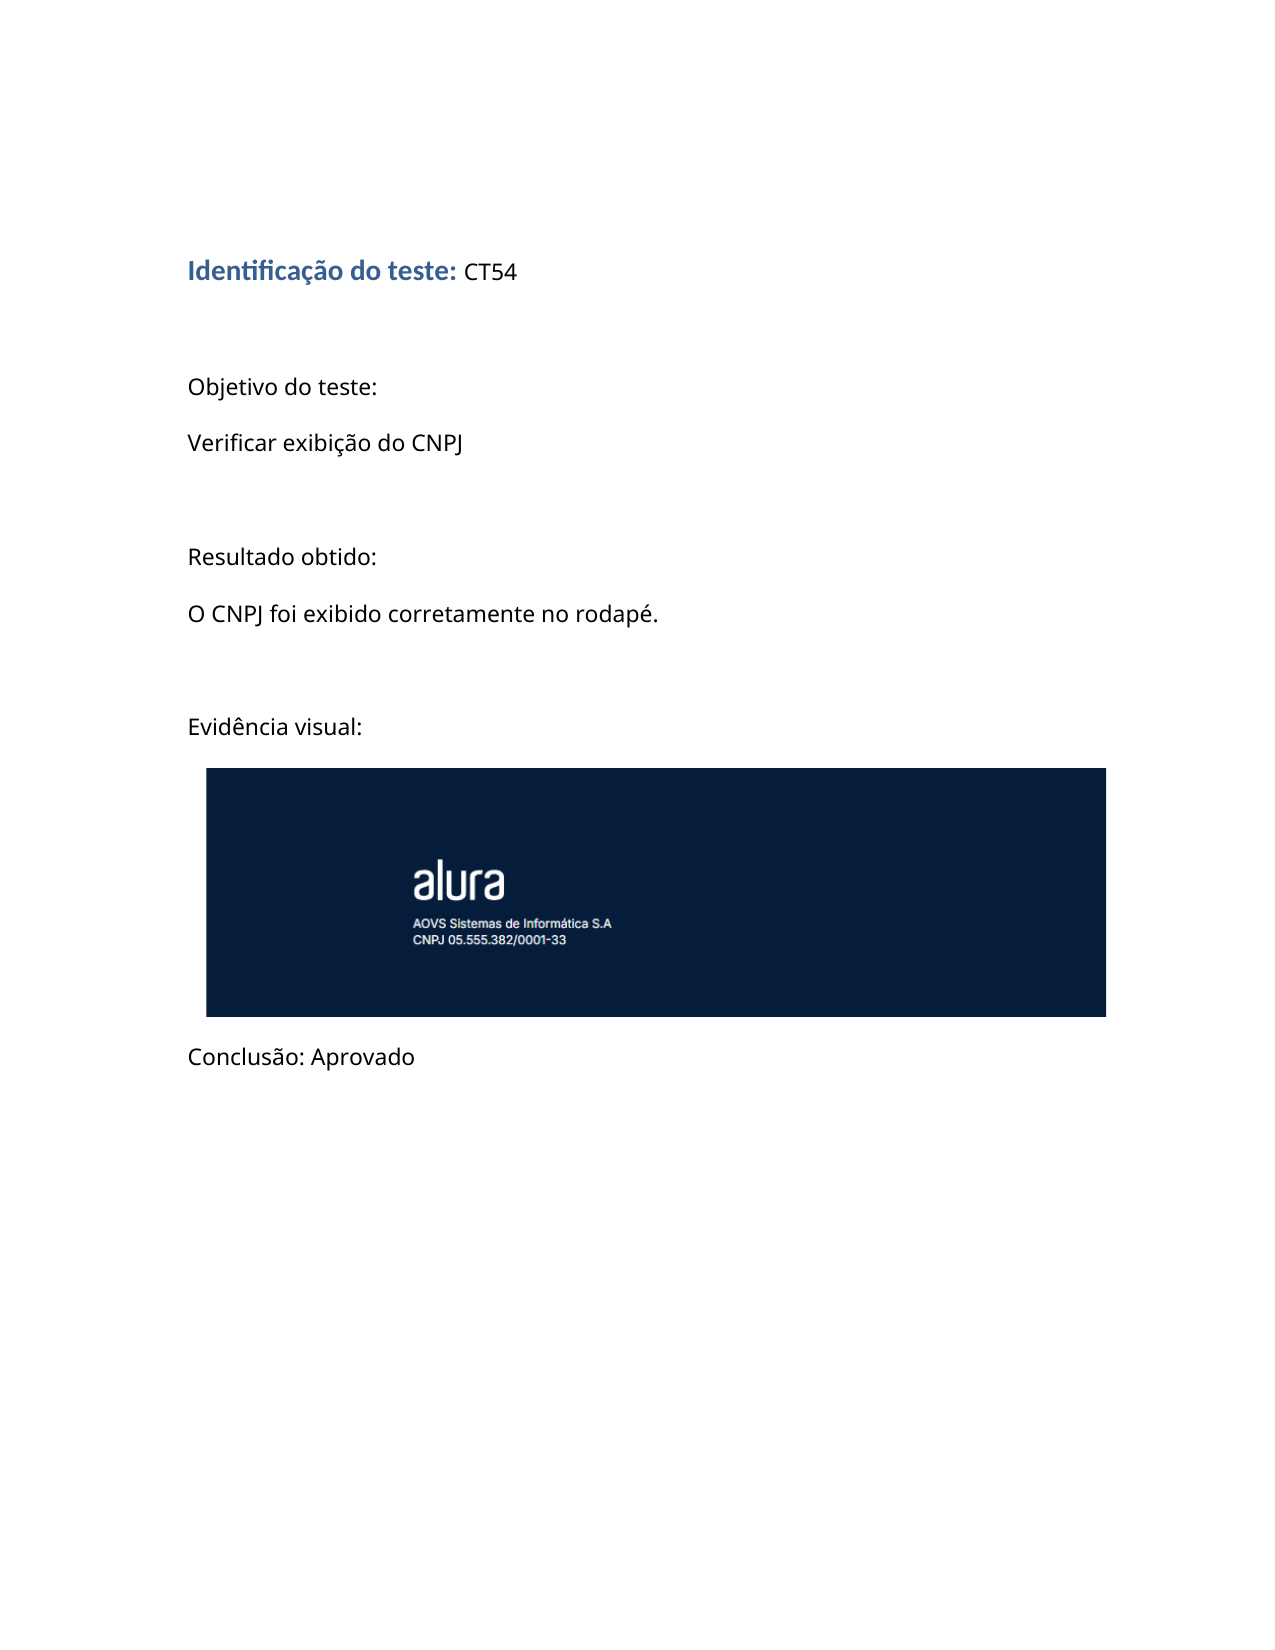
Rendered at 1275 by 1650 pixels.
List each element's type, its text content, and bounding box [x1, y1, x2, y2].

text Objetivo do teste: [187, 371, 1087, 402]
text Evidência visual: [187, 711, 1087, 742]
text Resultado obtido: [187, 541, 1087, 572]
text Verificar exibição do CNPJ [187, 427, 1087, 459]
text O CNPJ foi exibido corretamente no rodapé. [187, 598, 1087, 629]
text Identificação do teste: CT54 [187, 252, 1087, 288]
text Conclusão: Aprovado [187, 1041, 1087, 1072]
